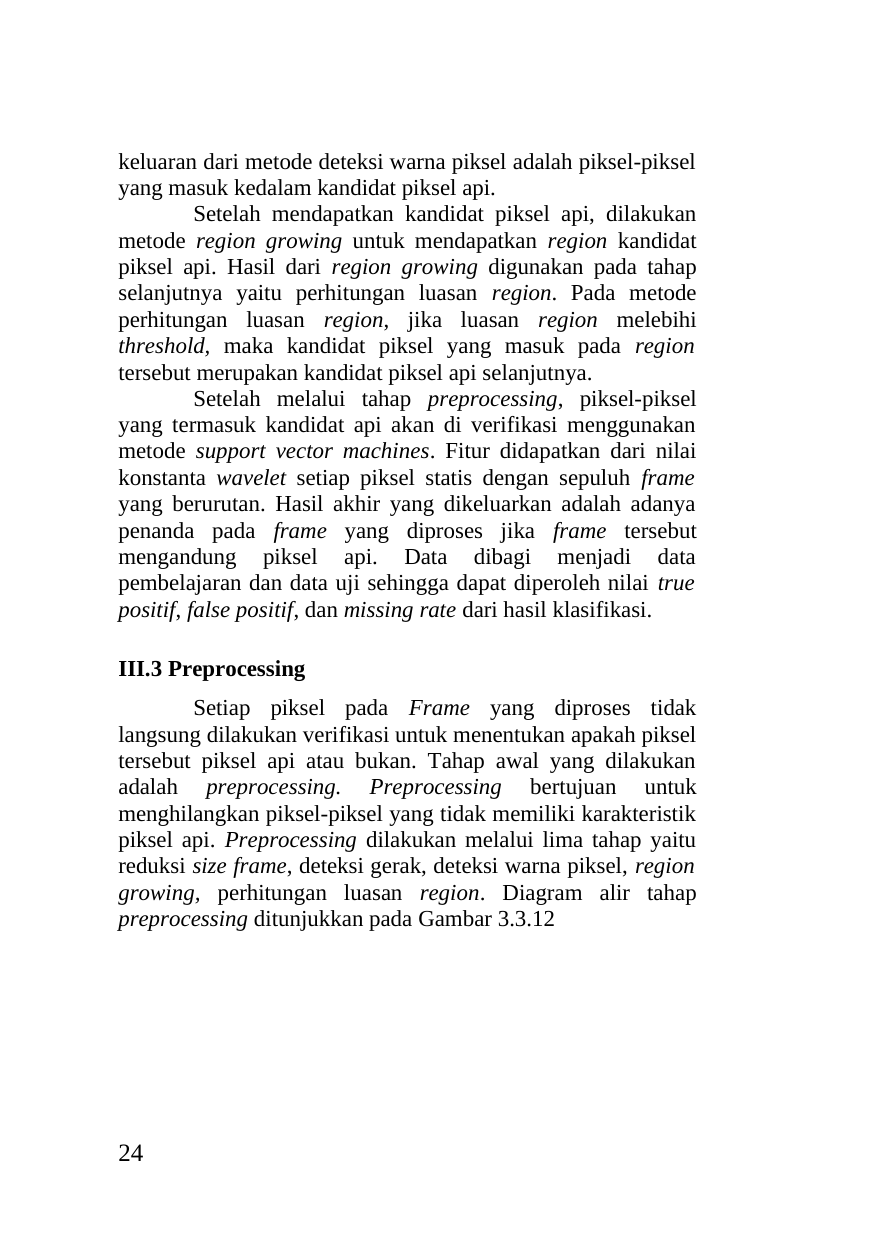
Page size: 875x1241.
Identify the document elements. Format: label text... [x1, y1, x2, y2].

text Setelah mendapatkan kandidat piksel api, dilakukan metode region growing untuk mendapatkan region kandidat piksel api. Hasil dari region growing digunakan pada tahap selanjutnya yaitu perhitungan luasan region. Pada metode perhitungan luasan region, jika luasan region melebihi threshold, maka kandidat piksel yang masuk pada region tersebut merupakan kandidat piksel api selanjutnya. [118, 200, 697, 385]
subtitle Preprocessing [118, 655, 697, 682]
text Setelah melalui tahap preprocessing, piksel-piksel yang termasuk kandidat api akan di verifikasi menggunakan metode support vector machines. Fitur didapatkan dari nilai konstanta wavelet setiap piksel statis dengan sepuluh frame yang berurutan. Hasil akhir yang dikeluarkan adalah adanya penanda pada frame yang diproses jika frame tersebut mengandung piksel api. Data dibagi menjadi data pembelajaran dan data uji sehingga dapat diperoleh nilai true positif, false positif, dan missing rate dari hasil klasifikasi. [118, 385, 697, 622]
